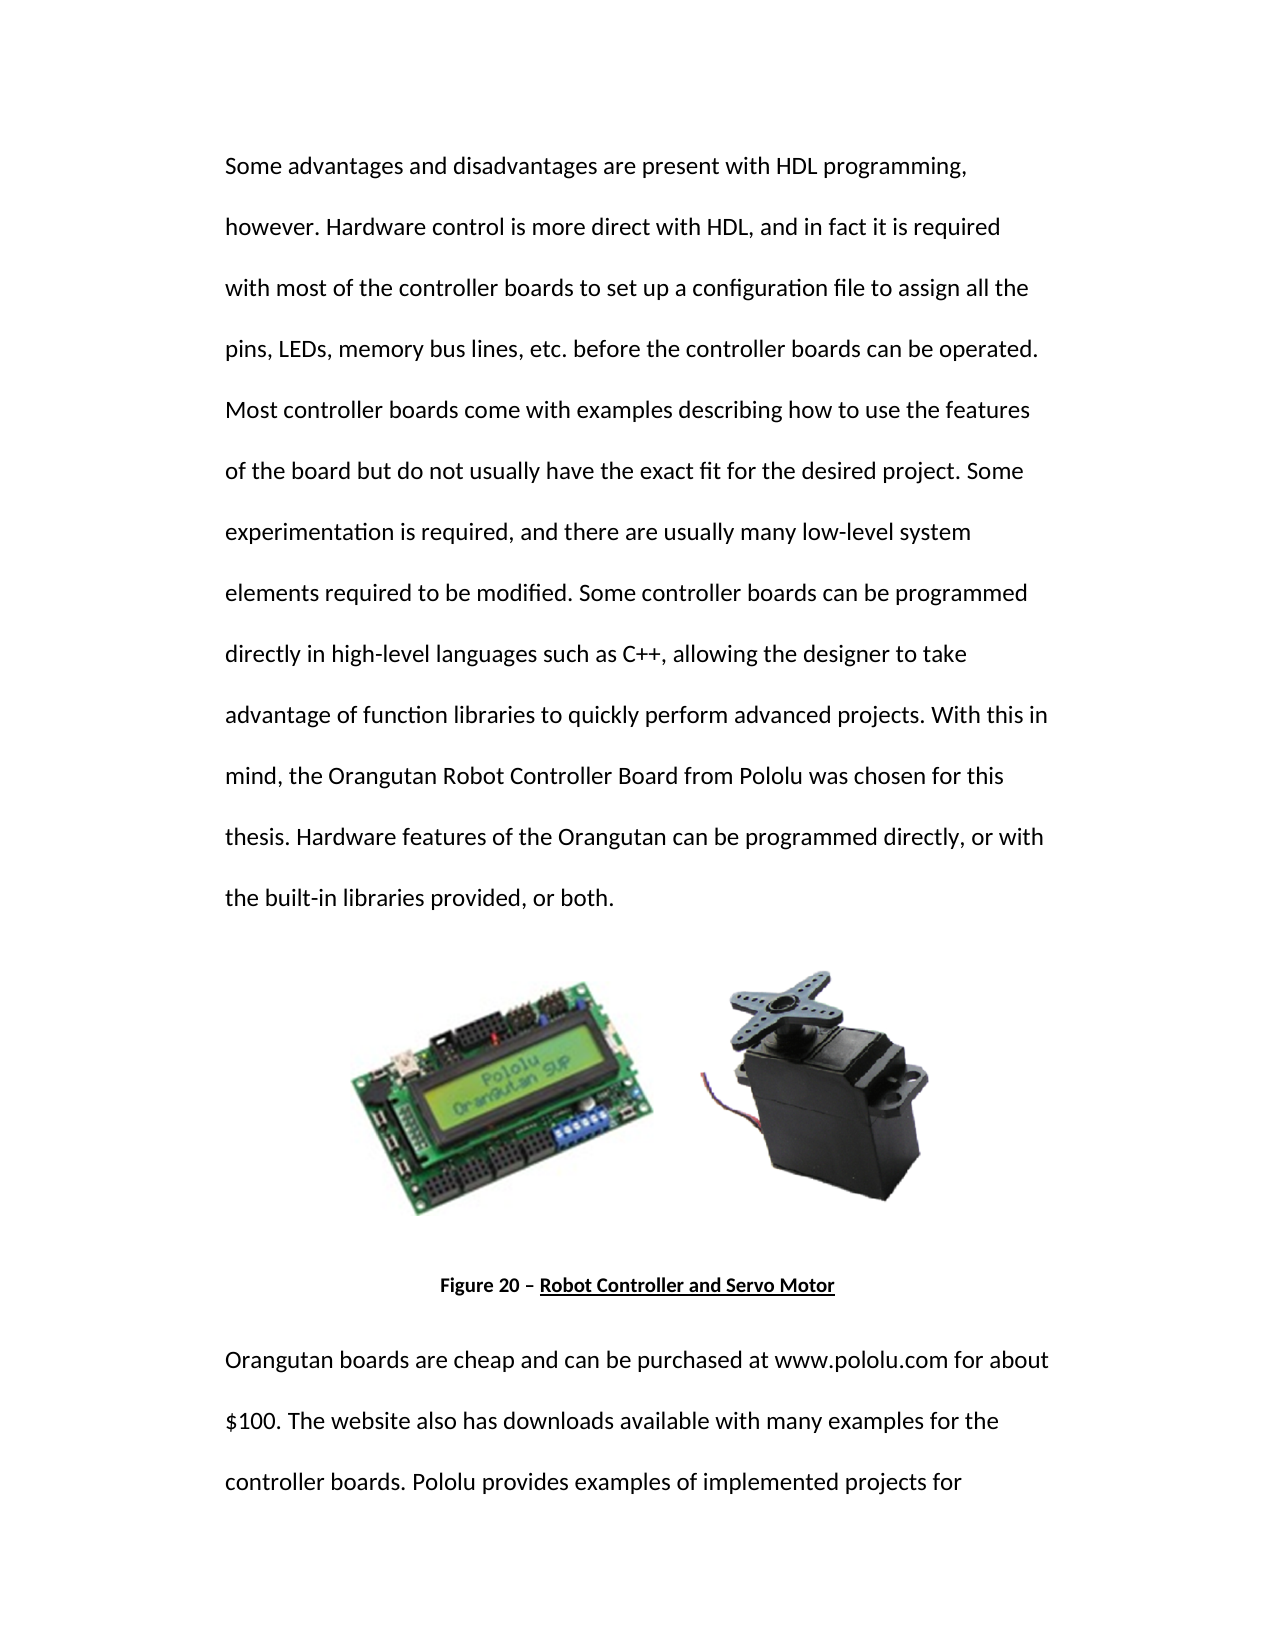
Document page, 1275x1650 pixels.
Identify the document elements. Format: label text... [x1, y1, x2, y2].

text Some advantages and disadvantages are present with HDL programming, however. Hardware control is more direct with HDL, and in fact it is required with most of the controller boards to set up a configuration file to assign all the pins, LEDs, memory bus lines, etc. before the controller boards can be operated. Most controller boards come with examples describing how to use the features of the board but do not usually have the exact fit for the desired project. Some experimentation is required, and there are usually many low-level system elements required to be modified. Some controller boards can be programmed directly in high-level languages such as C++, allowing the designer to take advantage of function libraries to quickly perform advanced projects. With this in mind, the Orangutan Robot Controller Board from Pololu was chosen for this thesis. Hardware features of the Orangutan can be programmed directly, or with the built-in libraries provided, or both. [225, 150, 1050, 913]
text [225, 1344, 1050, 1497]
picture [314, 964, 961, 1224]
text Figure 20 – Robot Controller and Servo Motor [225, 1273, 1050, 1298]
